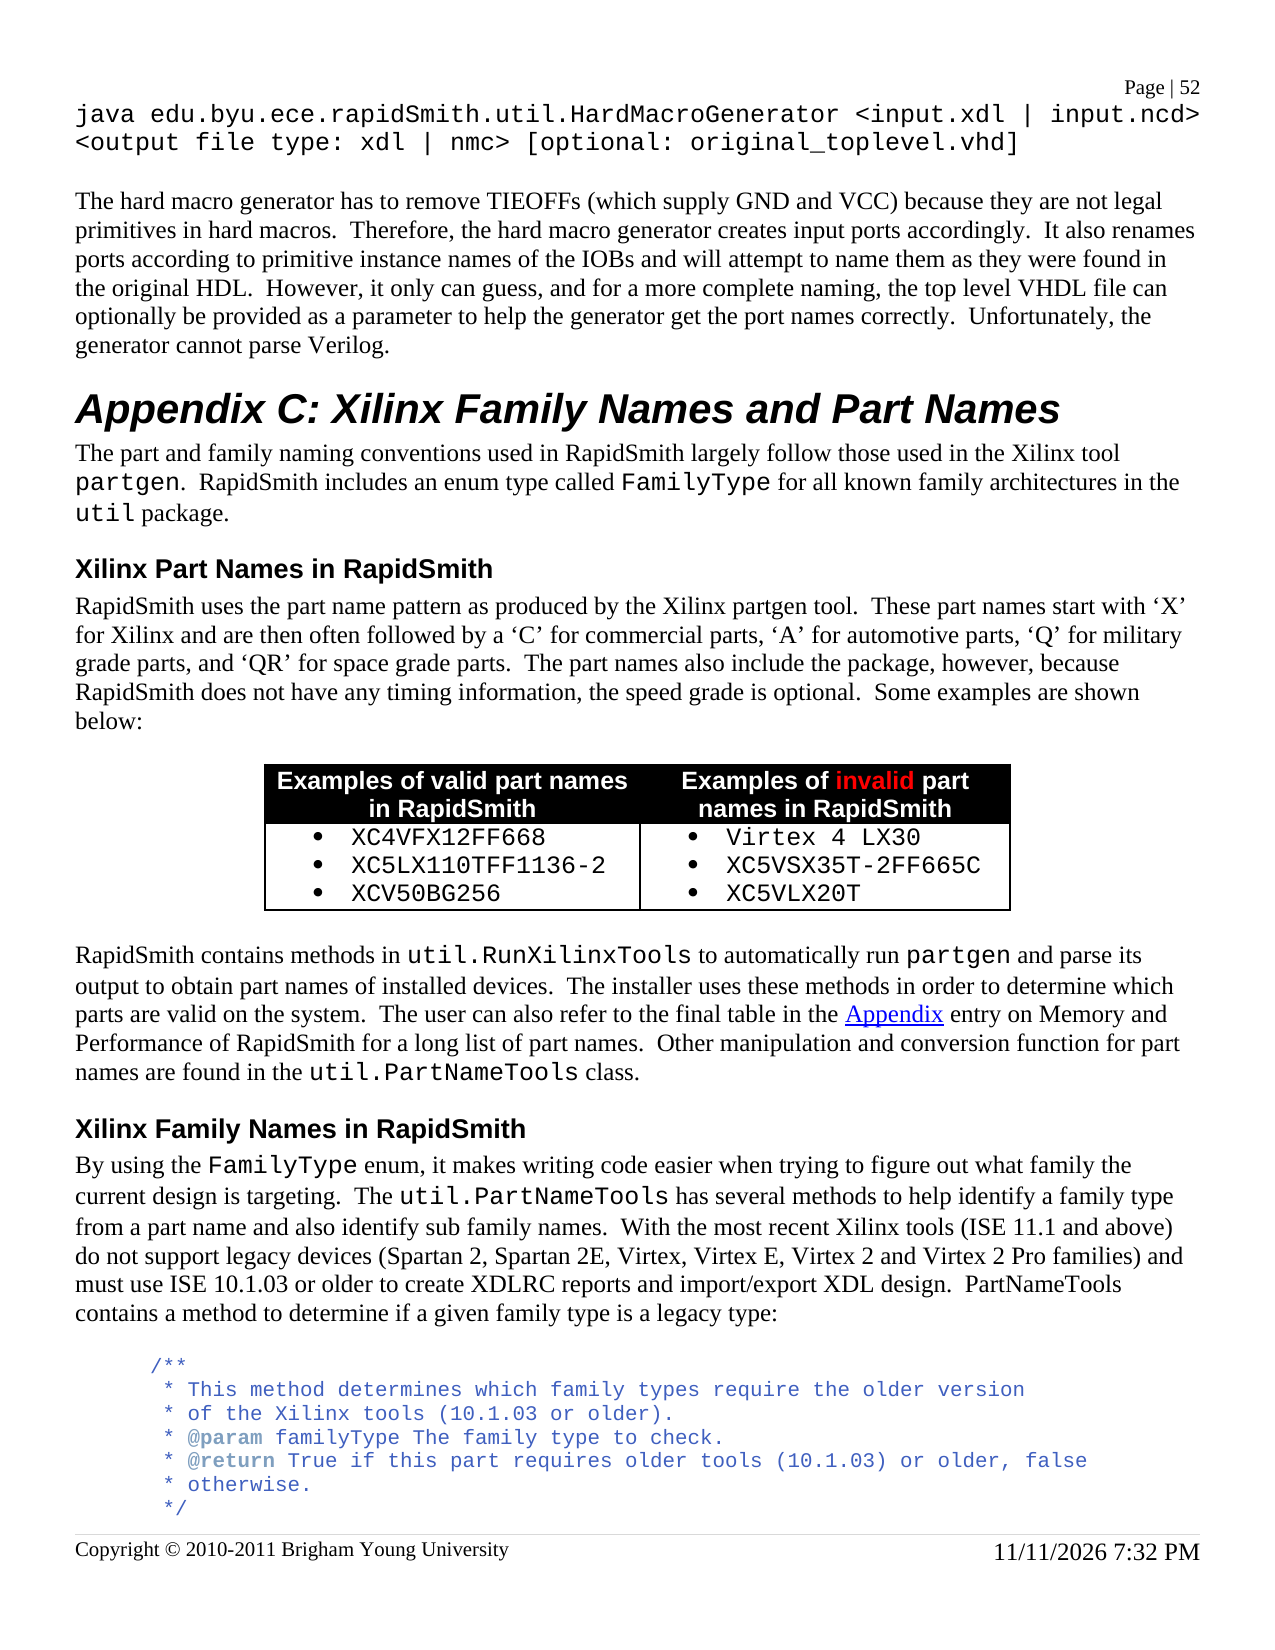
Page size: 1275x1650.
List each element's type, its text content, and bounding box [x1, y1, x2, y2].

table_header Examples of valid part names in RapidSmith [266, 766, 639, 823]
table_header Examples of invalid part names in RapidSmith [640, 766, 1009, 823]
table_cell XC4VFX12FF668 XC5LX110TFF1136-2 XCV50BG256 [266, 824, 639, 909]
subtitle Xilinx Family Names in RapidSmith [75, 1113, 1200, 1144]
text The hard macro generator has to remove TIEOFFs (which supply GND and VCC) because they are not legal primitives in hard macros. Therefore, the hard macro generator creates input ports accordingly. It also renames ports according to primitive instance names of the IOBs and will attempt to name them as they were found in the original HDL. However, it only can guess, and for a more complete naming, the top level VHDL file can optionally be provided as a parameter to help the generator get the port names correctly. Unfortunately, the generator cannot parse Verilog. [75, 186, 1200, 359]
text * otherwise. [75, 1474, 1200, 1498]
subtitle Appendix C: Xilinx Family Names and Part Names [75, 384, 1200, 432]
text RapidSmith contains methods in util.RunXilinxTools to automatically run partgen and parse its output to obtain part names of installed devices. The installer uses these methods in order to determine which parts are valid on the system. The user can also refer to the final table in the Appendix entry on Memory and Performance of RapidSmith for a long list of part names. Other manipulation and conversion function for part names are found in the util.PartNameTools class. [75, 940, 1200, 1088]
text RapidSmith uses the part name pattern as produced by the Xilinx partgen tool. These part names start with ‘X’ for Xilinx and are then often followed by a ‘C’ for commercial parts, ‘A’ for automotive parts, ‘Q’ for military grade parts, and ‘QR’ for space grade parts. The part names also include the package, however, because RapidSmith does not have any timing information, the speed grade is optional. Some examples are shown below: [75, 591, 1200, 735]
text By using the FamilyType enum, it makes writing code easier when trying to figure out what family the current design is targeting. The util.PartNameTools has several methods to help identify a family type from a part name and also identify sub family names. With the most recent Xilinx tools (ISE 11.1 and above) do not support legacy devices (Spartan 2, Spartan 2E, Virtex, Virtex E, Virtex 2 and Virtex 2 Pro families) and must use ISE 10.1.03 or older to create XDLRC reports and import/export XDL design. PartNameTools contains a method to determine if a given family type is a legacy type: [75, 1150, 1200, 1327]
text * @param familyType The family type to check. [75, 1427, 1200, 1450]
text The part and family naming conventions used in RapidSmith largely follow those used in the Xilinx tool partgen. RapidSmith includes an enum type called FamilyType for all known family architectures in the util package. [75, 438, 1200, 528]
subtitle Xilinx Part Names in RapidSmith [75, 553, 1200, 585]
text * of the Xilinx tools (10.1.03 or older). [75, 1403, 1200, 1427]
text * This method determines which family types require the older version [75, 1379, 1200, 1403]
table_cell Virtex 4 LX30 XC5VSX35T-2FF665C XC5VLX20T [641, 824, 1009, 909]
text * @return True if this part requires older tools (10.1.03) or older, false [75, 1450, 1200, 1474]
text java edu.byu.ece.rapidSmith.util.HardMacroGenerator <input.xdl | input.ncd> <output file type: xdl | nmc> [optional: original_toplevel.vhd] [75, 101, 1200, 158]
text /** [75, 1356, 1200, 1379]
text */ [75, 1498, 1200, 1521]
